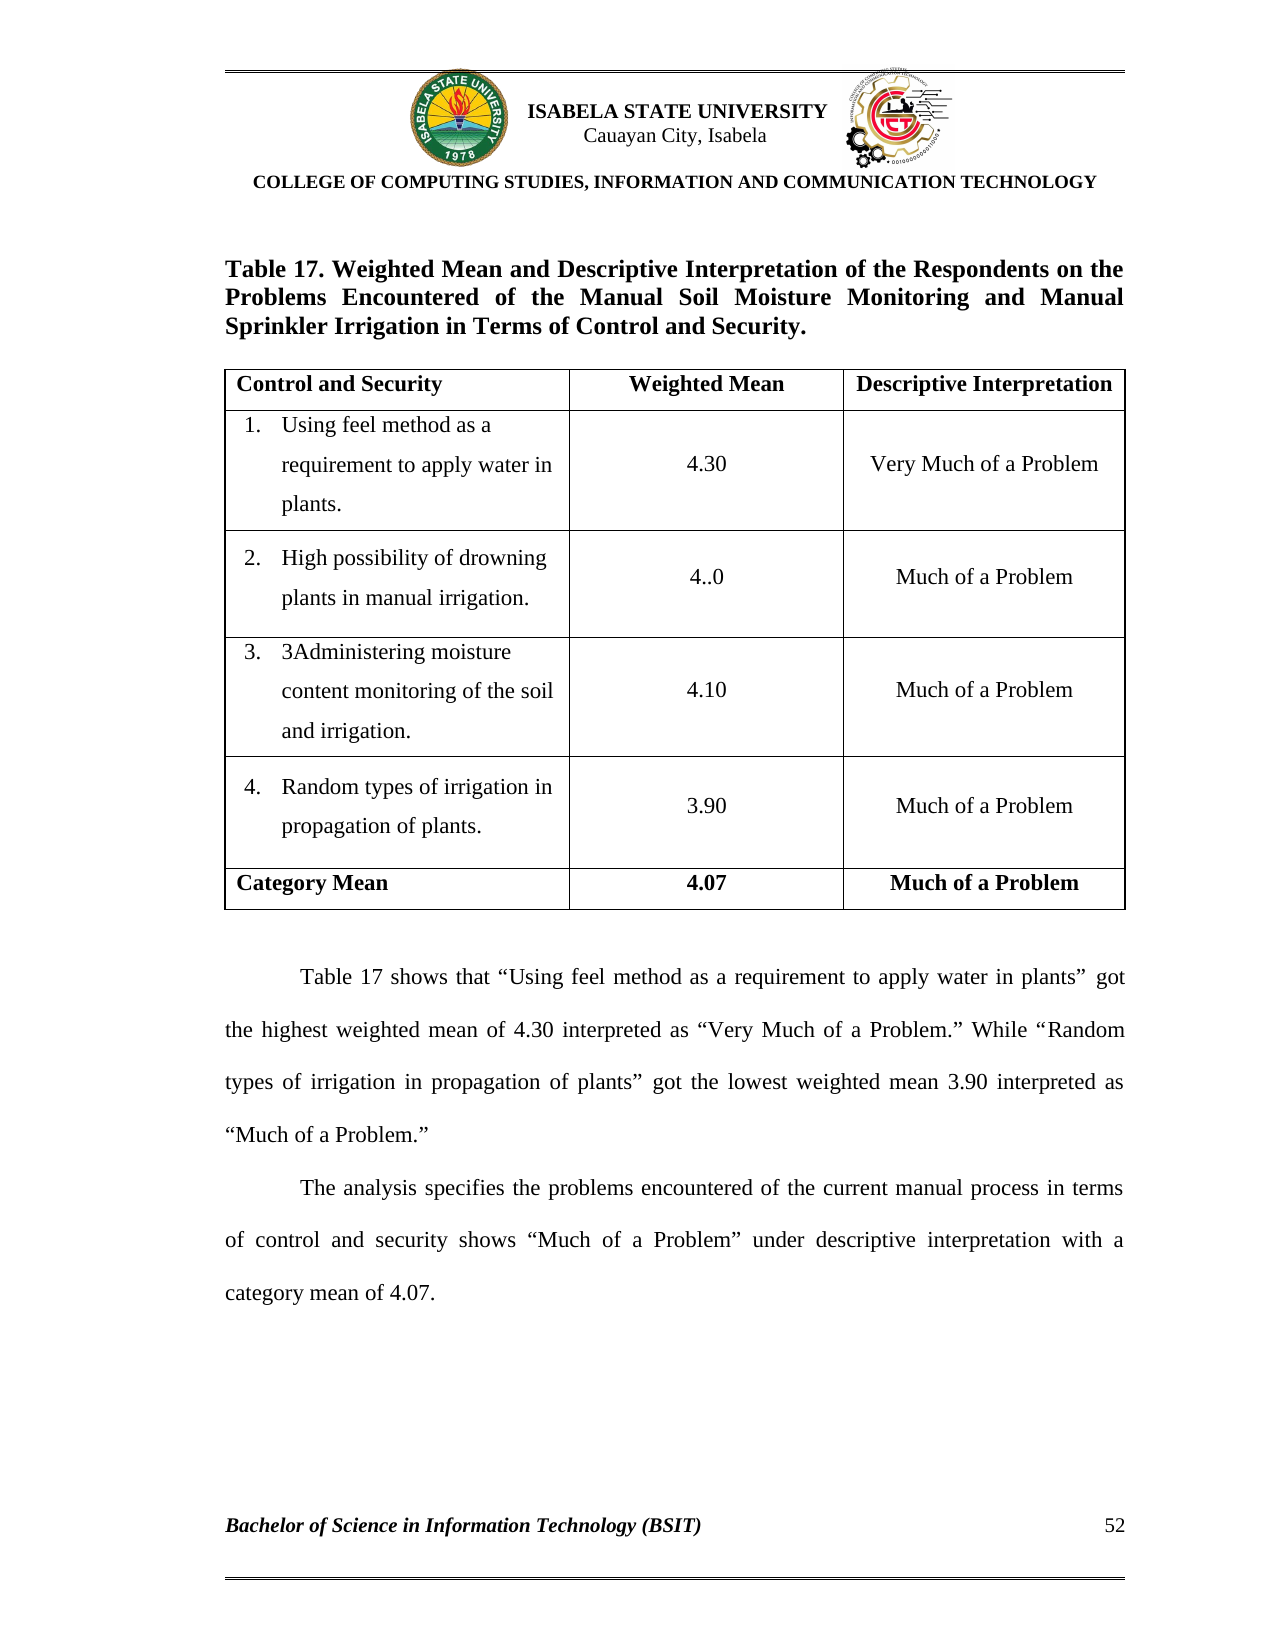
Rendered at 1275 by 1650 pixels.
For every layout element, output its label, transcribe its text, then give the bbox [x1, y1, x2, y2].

table_cell Category Mean [226, 869, 569, 909]
text Table 17 shows that “Using feel method as a requirement to apply water in plants” got the highest weighted mean of 4.30 interpreted as “Very Much of a Problem.” While “Random types of irrigation in propagation of plants” got the lowest weighted mean 3.90 interpreted as “Much of a Problem.” [225, 963, 1125, 1147]
picture [407, 73, 511, 171]
table_cell High possibility of drowning plants in manual irrigation. [226, 531, 569, 637]
text The analysis specifies the problems encountered of the current manual process in terms of control and security shows “Much of a Problem” under descriptive interpretation with a category mean of 4.07. [225, 1174, 1125, 1306]
table_cell Much of a Problem [844, 757, 1124, 868]
table_cell 4..0 [570, 531, 843, 637]
table_cell Using feel method as a requirement to apply water in plants. [226, 411, 569, 530]
table_cell Very Much of a Problem [844, 411, 1124, 530]
table_cell Much of a Problem [844, 531, 1124, 637]
text Table 17. Weighted Mean and Descriptive Interpretation of the Respondents on the Problems Encountered of the Manual Soil Moisture Monitoring and Manual Sprinkler Irrigation in Terms of Control and Security. [225, 254, 1125, 340]
table_cell Much of a Problem [844, 638, 1124, 756]
table_header Weighted Mean [570, 370, 843, 410]
table_cell Much of a Problem [844, 869, 1124, 909]
table_cell 4.07 [570, 869, 843, 909]
picture [842, 64, 955, 70]
table_cell 4.10 [570, 638, 843, 756]
picture [842, 73, 955, 173]
table_cell Random types of irrigation in propagation of plants. [226, 757, 569, 868]
table_cell 3.90 [570, 757, 843, 868]
table_cell 4.30 [570, 411, 843, 530]
table_header Control and Security [226, 370, 569, 410]
table_cell 3Administering moisture content monitoring of the soil and irrigation. [226, 638, 569, 756]
table_header Descriptive Interpretation [844, 370, 1124, 410]
